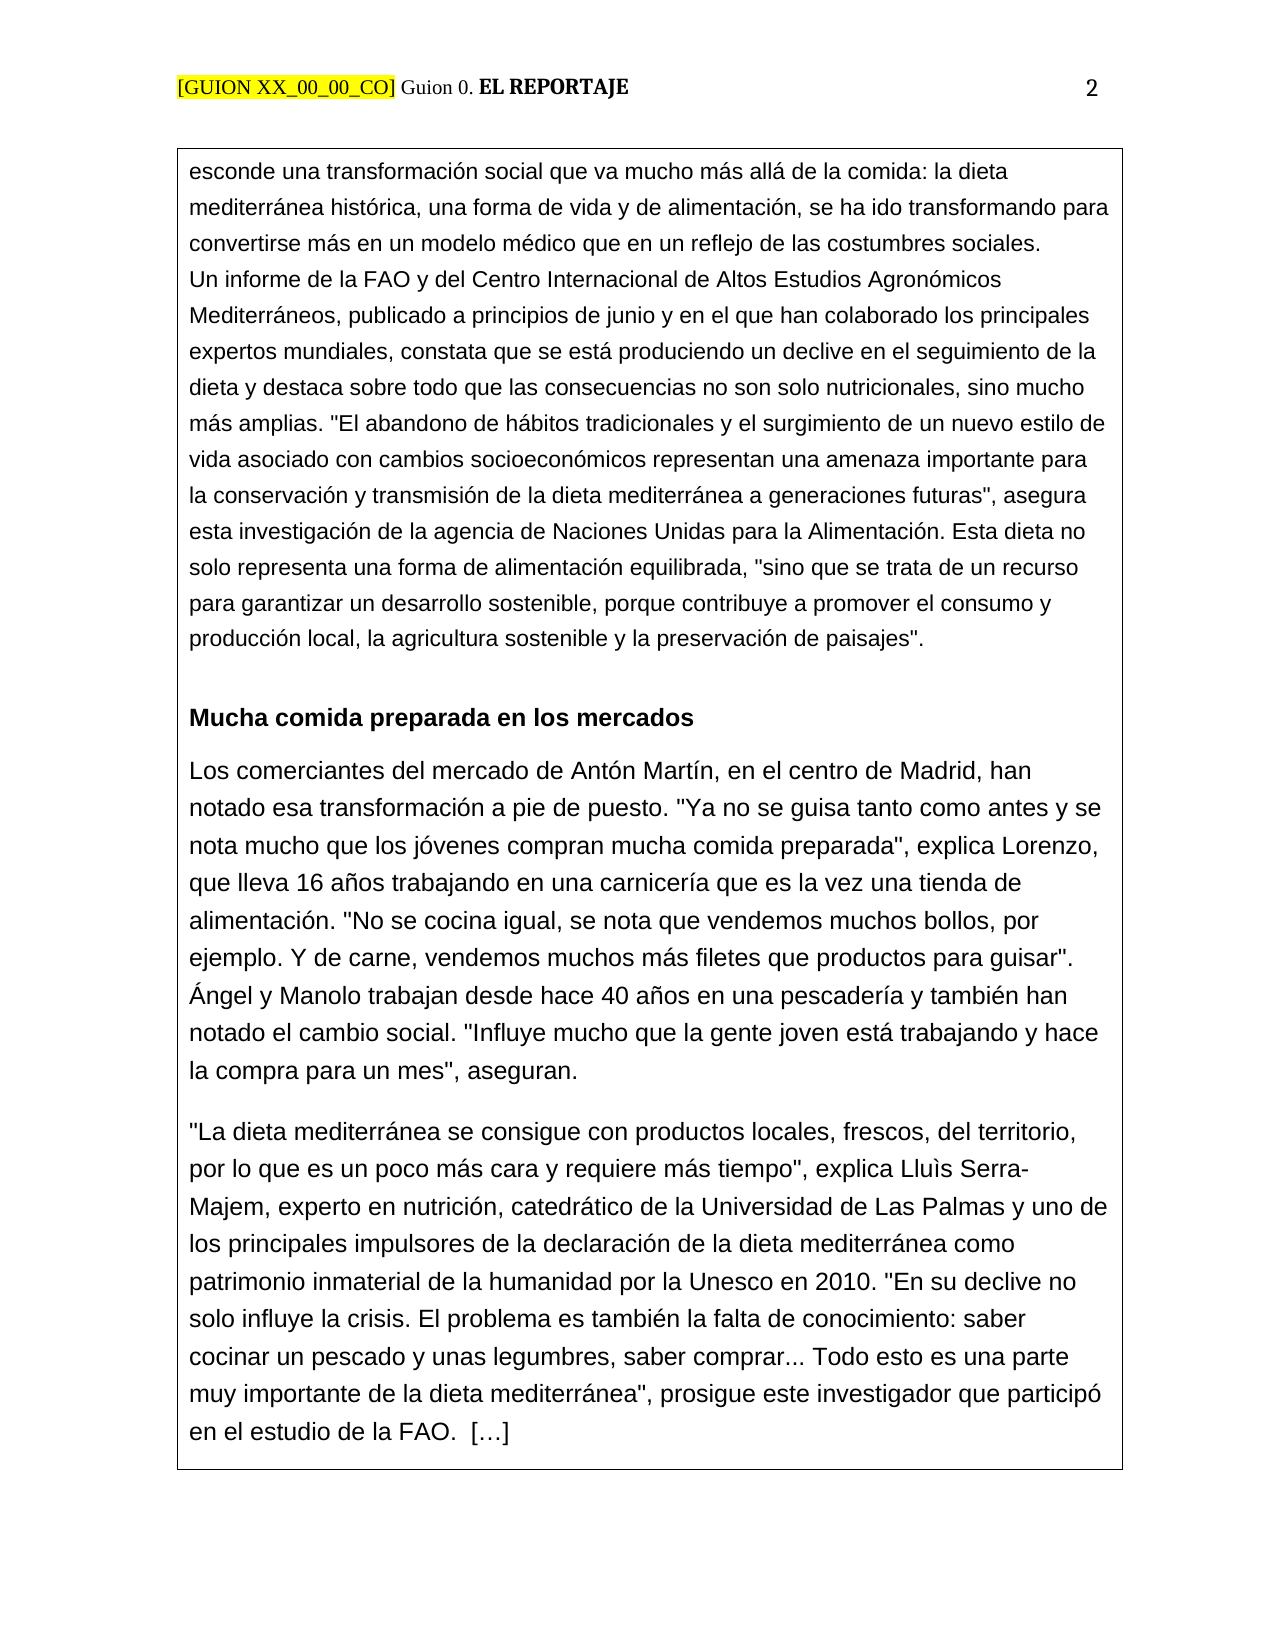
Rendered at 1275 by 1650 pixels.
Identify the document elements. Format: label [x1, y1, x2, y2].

table_header [178, 149, 1122, 1469]
